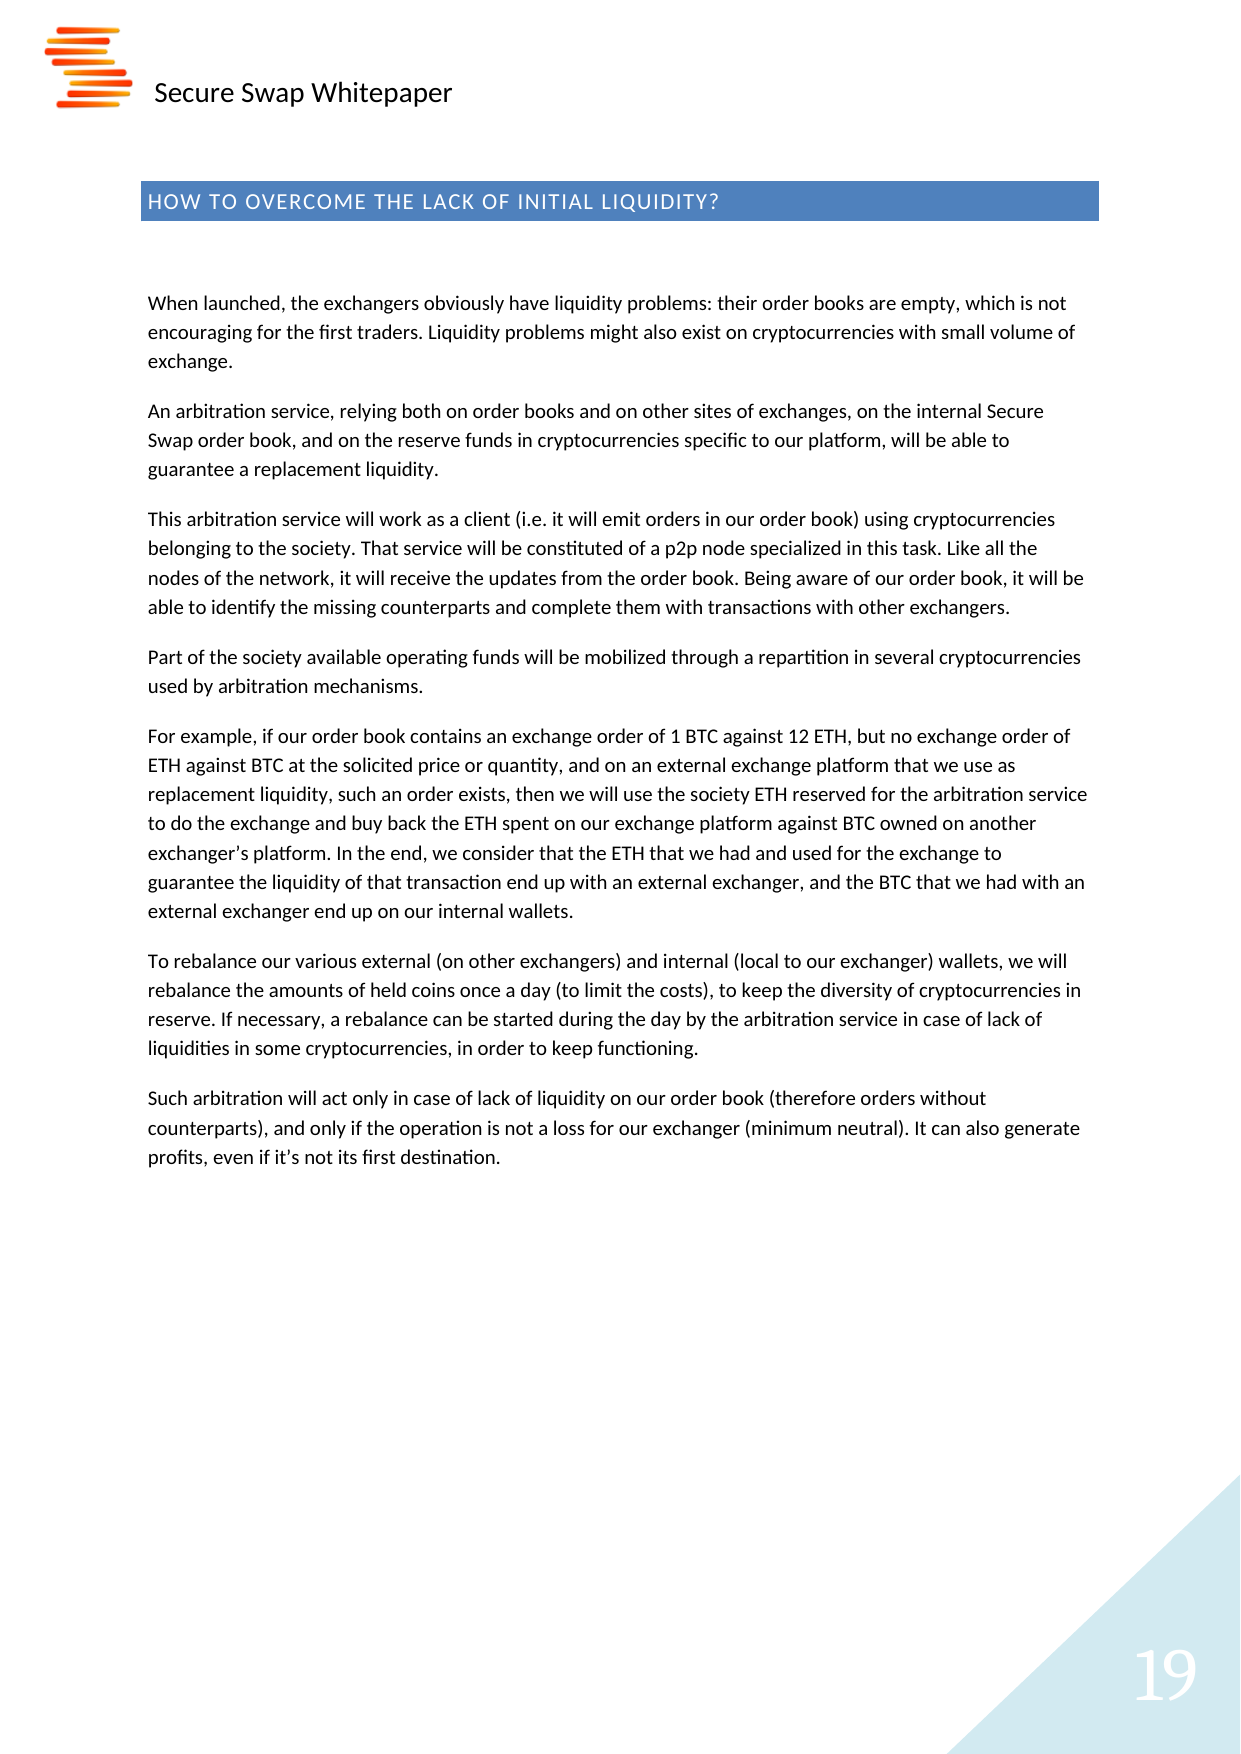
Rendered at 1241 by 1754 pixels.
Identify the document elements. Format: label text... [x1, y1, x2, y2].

subtitle HOW TO OVERCOME THE LACK OF INITIAL LIQUIDITY? [148, 187, 1093, 215]
text When launched, the exchangers obviously have liquidity problems: their order books are empty, which is not encouraging for the first traders. Liquidity problems might also exist on cryptocurrencies with small volume of exchange. [148, 290, 1093, 373]
picture [44, 26, 133, 109]
text This arbitration service will work as a client (i.e. it will emit orders in our order book) using cryptocurrencies belonging to the society. That service will be constituted of a p2p node specialized in this task. Like all the nodes of the network, it will receive the updates from the order book. Being aware of our order book, it will be able to identify the missing counterparts and complete them with transactions with other exchangers. [148, 506, 1093, 619]
text To rebalance our various external (on other exchangers) and internal (local to our exchanger) wallets, we will rebalance the amounts of held coins once a day (to limit the costs), to keep the diversity of cryptocurrencies in reserve. If necessary, a rebalance can be started during the day by the arbitration service in case of lack of liquidities in some cryptocurrencies, in order to keep functioning. [148, 948, 1093, 1061]
text For example, if our order book contains an exchange order of 1 BTC against 12 ETH, but no exchange order of ETH against BTC at the solicited price or quantity, and on an external exchange platform that we use as replacement liquidity, such an order exists, then we will use the society ETH reserved for the arbitration service to do the exchange and buy back the ETH spent on our exchange platform against BTC owned on another exchanger’s platform. In the end, we consider that the ETH that we had and used for the exchange to guarantee the liquidity of that transaction end up with an external exchanger, and the BTC that we had with an external exchanger end up on our internal wallets. [148, 723, 1093, 923]
text Part of the society available operating funds will be mobilized through a repartition in several cryptocurrencies used by arbitration mechanisms. [148, 644, 1093, 698]
text An arbitration service, relying both on order books and on other sites of exchanges, on the internal Secure Swap order book, and on the reserve funds in cryptocurrencies specific to our platform, will be able to guarantee a replacement liquidity. [148, 398, 1093, 482]
text Such arbitration will act only in case of lack of liquidity on our order book (therefore orders without counterparts), and only if the operation is not a loss for our exchanger (minimum neutral). It can also generate profits, even if it’s not its first destination. [148, 1086, 1093, 1169]
